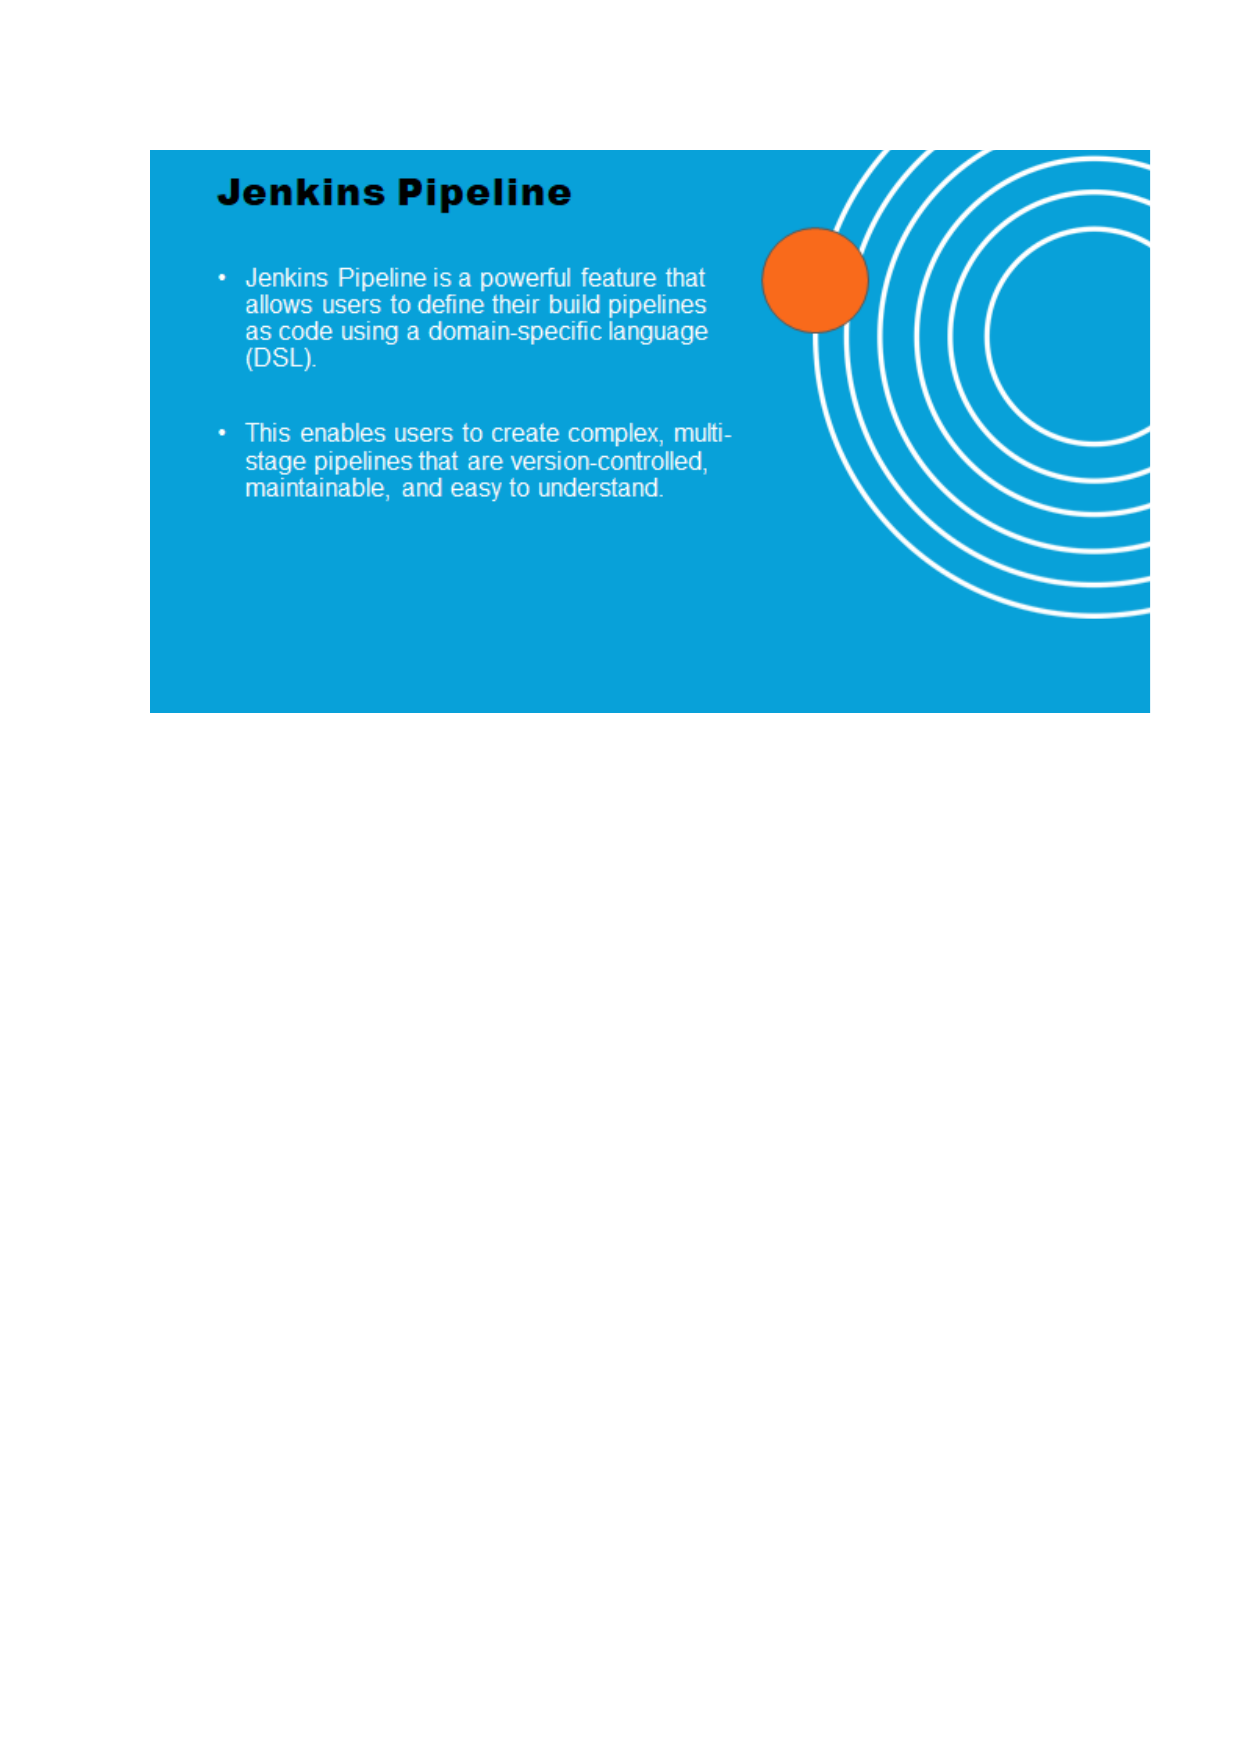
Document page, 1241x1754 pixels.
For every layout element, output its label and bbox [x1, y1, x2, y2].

picture [324, 299, 346, 313]
picture [615, 326, 625, 340]
picture [280, 326, 290, 340]
picture [302, 428, 339, 441]
picture [948, 189, 1150, 484]
picture [297, 180, 319, 204]
picture [690, 451, 701, 470]
picture [471, 428, 483, 441]
picture [305, 273, 328, 286]
picture [493, 428, 512, 441]
picture [518, 483, 529, 496]
picture [615, 456, 623, 470]
picture [374, 326, 398, 344]
picture [441, 186, 463, 212]
picture [371, 299, 381, 313]
picture [441, 273, 451, 286]
picture [402, 273, 426, 286]
picture [399, 299, 407, 313]
picture [494, 180, 502, 204]
picture [392, 295, 397, 313]
picture [271, 186, 291, 204]
picture [417, 478, 442, 496]
picture [218, 180, 239, 204]
picture [626, 453, 651, 470]
picture [421, 428, 432, 441]
picture [292, 321, 332, 340]
picture [247, 268, 256, 286]
picture [219, 429, 226, 435]
picture [339, 268, 359, 286]
picture [247, 295, 312, 313]
picture [480, 483, 501, 501]
picture [338, 186, 359, 204]
picture [593, 478, 662, 496]
picture [247, 348, 252, 371]
picture [569, 428, 579, 441]
picture [583, 295, 600, 313]
picture [496, 268, 565, 286]
picture [274, 348, 302, 366]
picture [644, 273, 656, 286]
picture [527, 428, 538, 441]
picture [261, 326, 271, 340]
picture [509, 186, 516, 204]
picture [399, 180, 421, 204]
picture [255, 348, 271, 366]
picture [305, 348, 311, 371]
picture [247, 326, 258, 340]
picture [219, 274, 226, 280]
picture [403, 483, 415, 496]
picture [493, 295, 529, 313]
picture [666, 268, 698, 286]
picture [579, 483, 590, 496]
picture [419, 295, 456, 313]
picture [682, 326, 708, 344]
picture [610, 299, 626, 318]
picture [247, 458, 257, 470]
picture [342, 326, 370, 340]
picture [510, 478, 516, 496]
picture [511, 456, 561, 470]
picture [652, 451, 673, 470]
picture [277, 348, 287, 352]
picture [419, 451, 450, 470]
picture [913, 155, 1150, 518]
picture [247, 483, 279, 496]
picture [452, 483, 477, 496]
picture [452, 452, 458, 470]
picture [396, 428, 418, 441]
picture [280, 456, 306, 474]
picture [877, 150, 1150, 554]
picture [513, 428, 525, 441]
picture [363, 268, 393, 291]
picture [669, 299, 706, 313]
picture [327, 478, 384, 496]
picture [548, 186, 571, 204]
picture [466, 186, 489, 204]
picture [288, 478, 318, 496]
picture [519, 326, 529, 340]
picture [266, 456, 277, 470]
picture [579, 456, 609, 470]
picture [336, 451, 372, 474]
picture [430, 321, 489, 340]
picture [460, 273, 471, 286]
picture [984, 226, 1150, 447]
picture [243, 186, 266, 204]
picture [611, 458, 615, 468]
picture [482, 273, 493, 291]
picture [629, 326, 678, 344]
picture [565, 456, 576, 470]
picture [463, 423, 469, 441]
picture [676, 456, 687, 470]
picture [547, 428, 559, 441]
picture [590, 273, 601, 286]
picture [565, 299, 580, 313]
picture [533, 299, 539, 313]
picture [491, 456, 503, 470]
picture [324, 186, 332, 204]
picture [616, 268, 643, 286]
picture [280, 428, 290, 441]
picture [342, 423, 386, 441]
picture [582, 423, 658, 446]
picture [676, 423, 722, 441]
picture [407, 301, 411, 311]
picture [604, 273, 615, 286]
picture [349, 299, 369, 313]
picture [550, 295, 562, 313]
picture [460, 299, 484, 313]
picture [762, 150, 1150, 618]
picture [364, 186, 384, 204]
picture [539, 478, 576, 496]
picture [499, 326, 517, 339]
picture [523, 186, 543, 204]
picture [699, 268, 705, 286]
picture [469, 456, 480, 470]
picture [630, 295, 666, 318]
picture [483, 456, 490, 470]
picture [316, 456, 332, 474]
picture [427, 186, 435, 204]
picture [274, 268, 296, 286]
picture [591, 326, 601, 340]
picture [249, 452, 264, 470]
picture [435, 428, 453, 441]
picture [582, 268, 589, 286]
picture [532, 321, 587, 344]
picture [375, 456, 412, 470]
picture [246, 423, 271, 441]
picture [540, 424, 546, 441]
picture [408, 326, 419, 340]
picture [259, 273, 271, 286]
